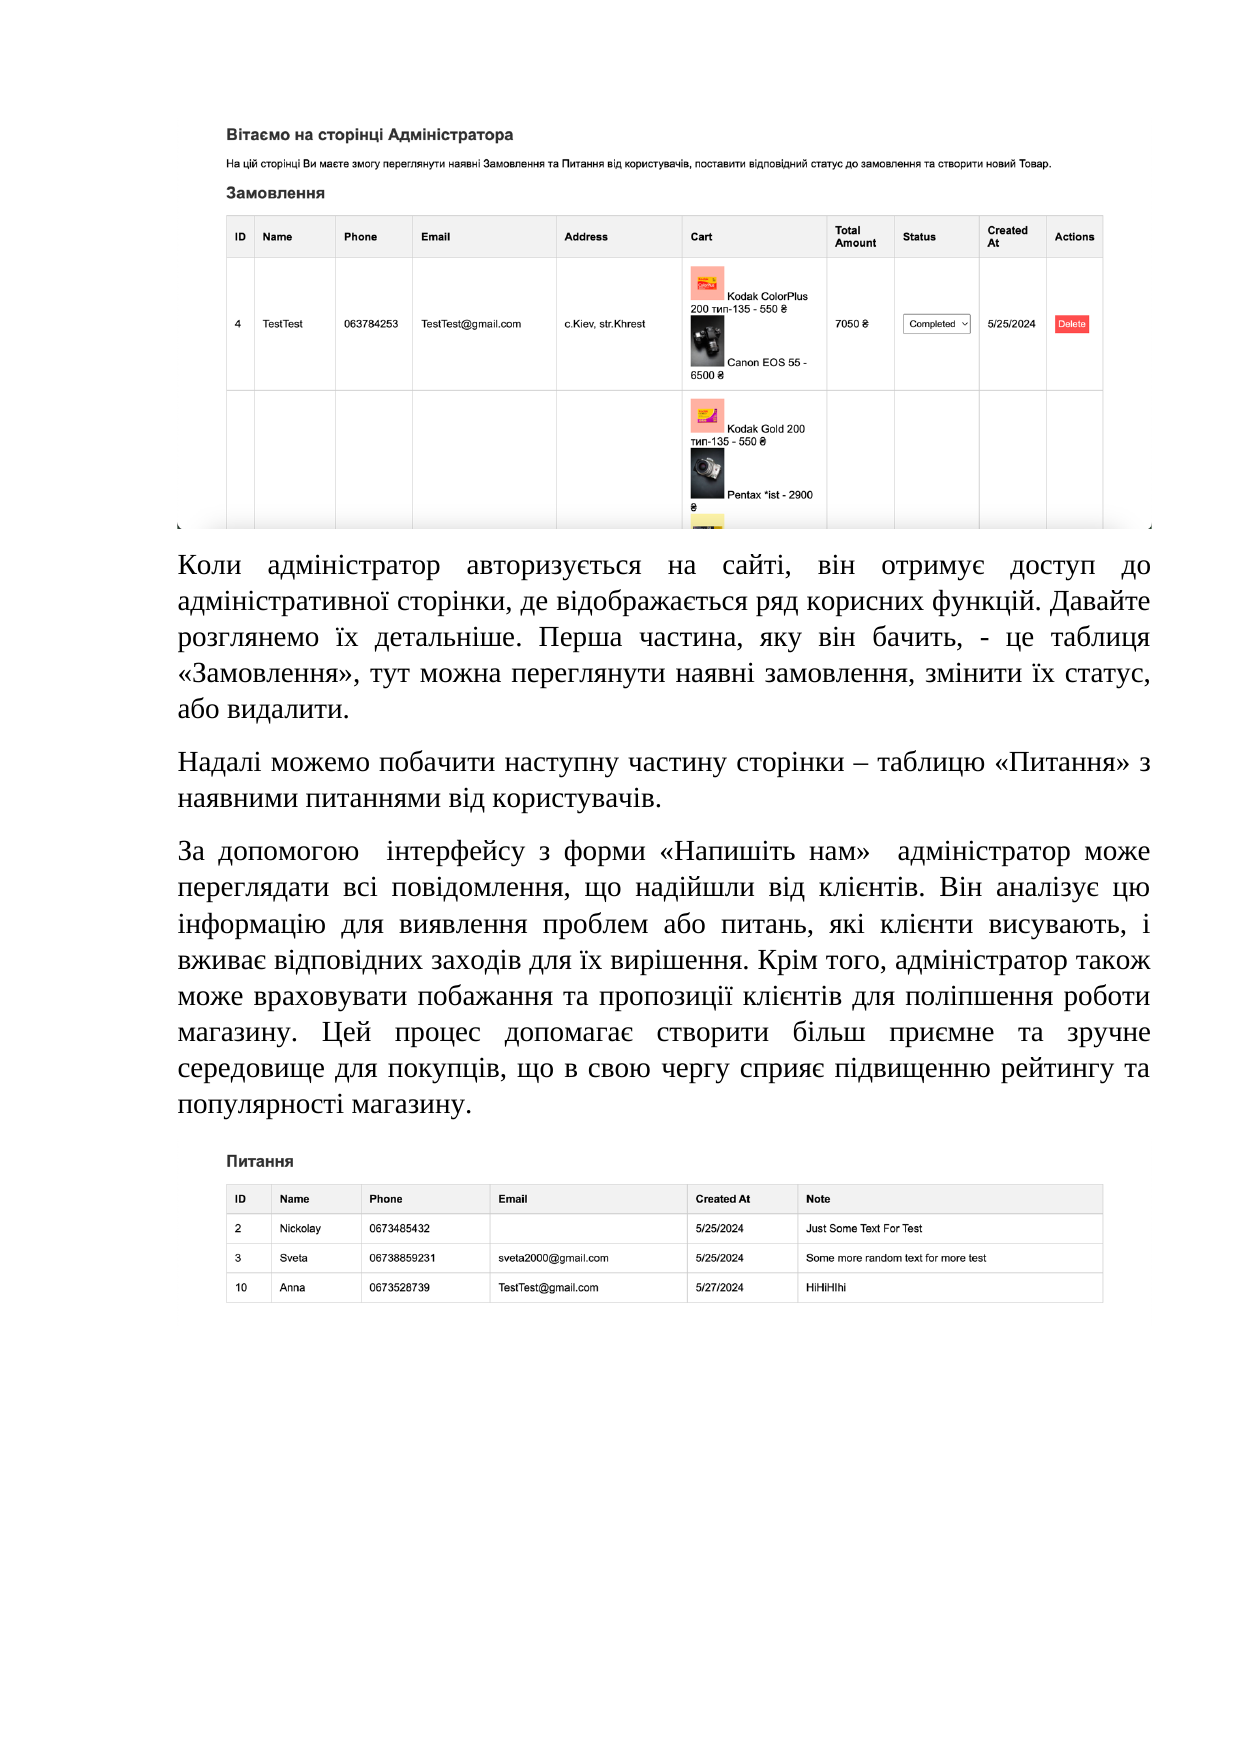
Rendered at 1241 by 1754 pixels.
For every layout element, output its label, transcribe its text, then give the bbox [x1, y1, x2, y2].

text Надалі можемо побачити наступну частину сторінки – таблицю «Питання» з наявними питаннями від користувачів. [177, 744, 1152, 814]
text За допомогою інтерфейсу з форми «Напишіть нам» адміністратор може переглядати всі повідомлення, що надійшли від клієнтів. Він аналізує цю інформацію для виявлення проблем або питань, які клієнти висувають, і вживає відповідних заходів для їх вирішення. Крім того, адміністратор також може враховувати побажання та пропозиції клієнтів для поліпшення роботи магазину. Цей процес допомагає створити більш приємне та зручне середовище для покупців, що в свою чергу сприяє підвищенню рейтингу та популярності магазину. [177, 833, 1152, 1120]
text Коли адміністратор авторизується на сайті, він отримує доступ до адміністративної сторінки, де відображається ряд корисних функцій. Давайте розглянемо їх детальніше. Перша частина, яку він бачить, - це таблиця «Замовлення», тут можна переглянути наявні замовлення, змінити їх статус, або видалити. [177, 547, 1152, 725]
picture [177, 1139, 1152, 1326]
picture [177, 118, 1152, 529]
